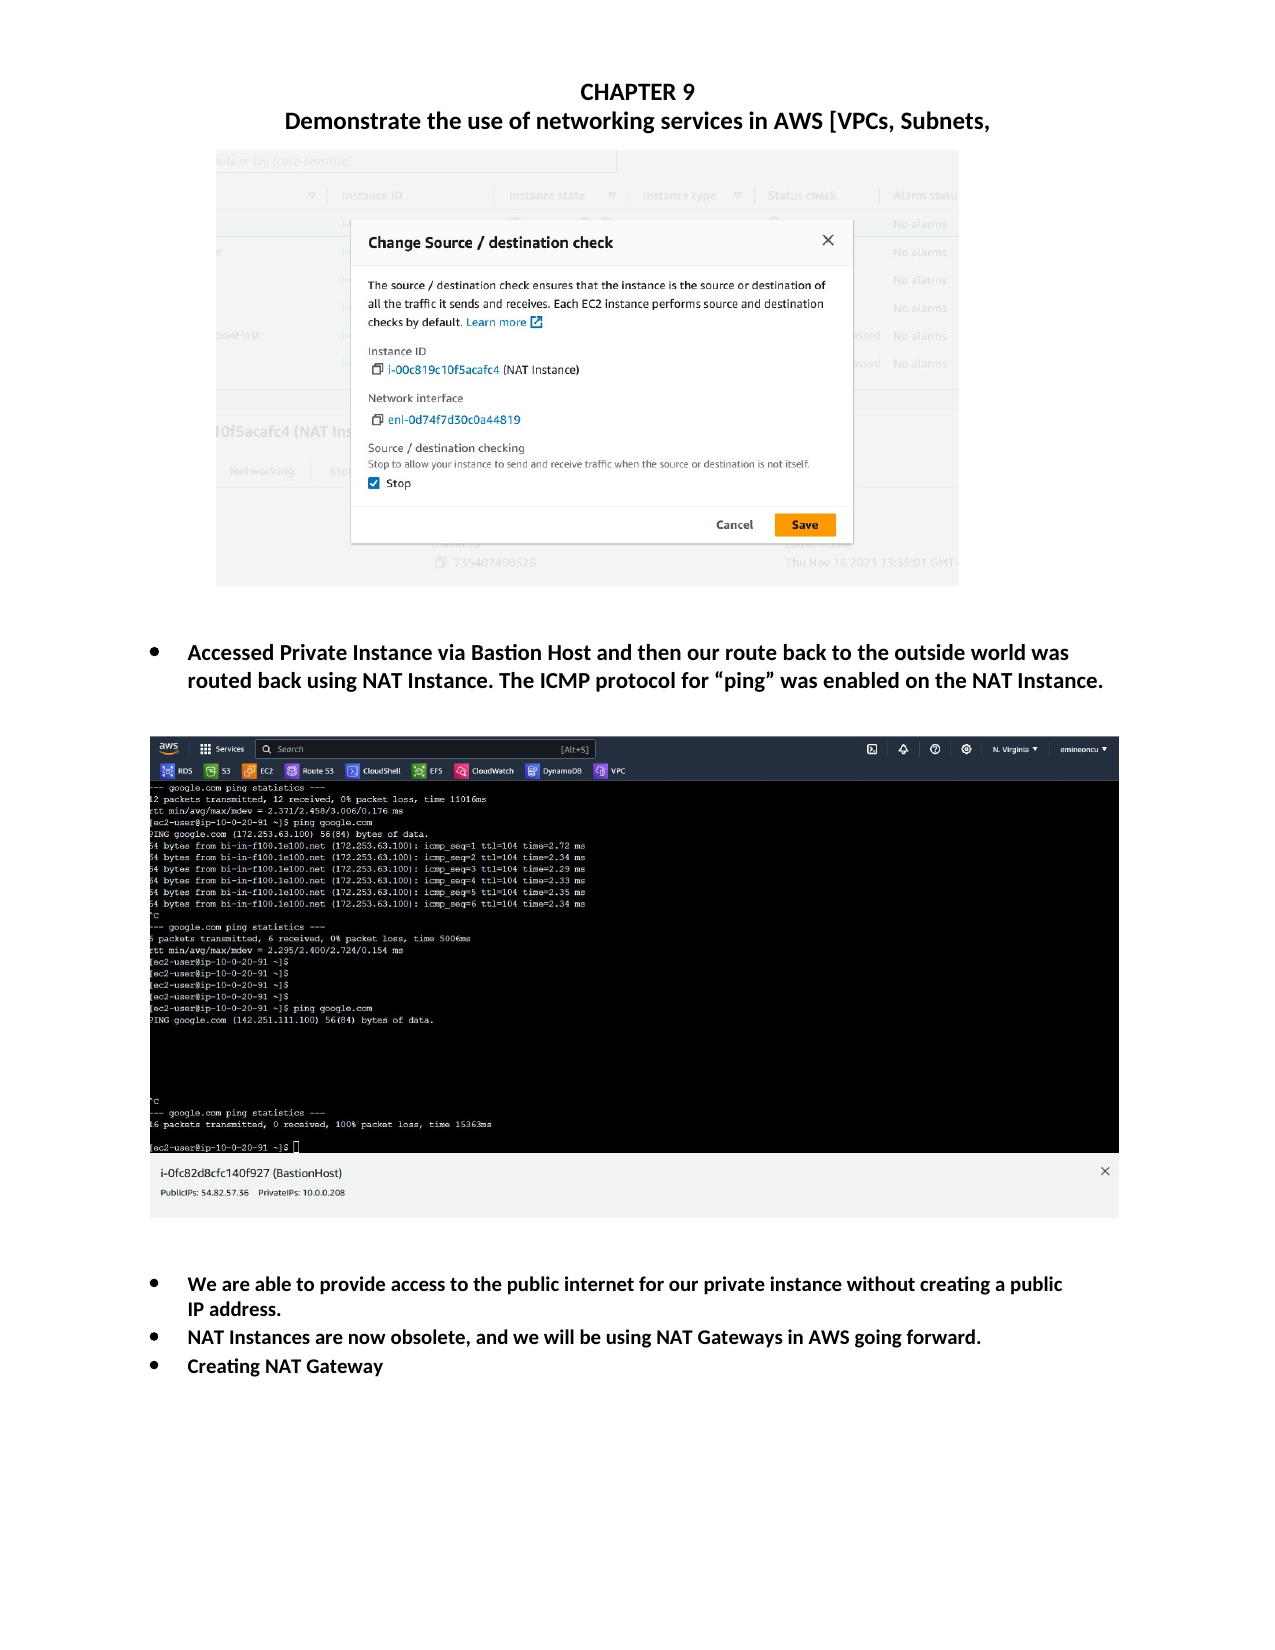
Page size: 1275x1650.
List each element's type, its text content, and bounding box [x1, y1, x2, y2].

list We are able to provide access to the public internet for our private instance without creating a public IP address. [150, 1271, 1083, 1322]
text routed back using NAT Instance. The ICMP protocol for “ping” was enabled on the NAT Instance. [187, 666, 1104, 694]
picture [150, 736, 1119, 1218]
picture [216, 150, 959, 586]
list Creating NAT Gateway [150, 1350, 1250, 1379]
list NAT Instances are now obsolete, and we will be using NAT Gateways in AWS going forward. [150, 1322, 1250, 1350]
list Accessed Private Instance via Bastion Host and then our route back to the outside world was [150, 638, 1250, 666]
